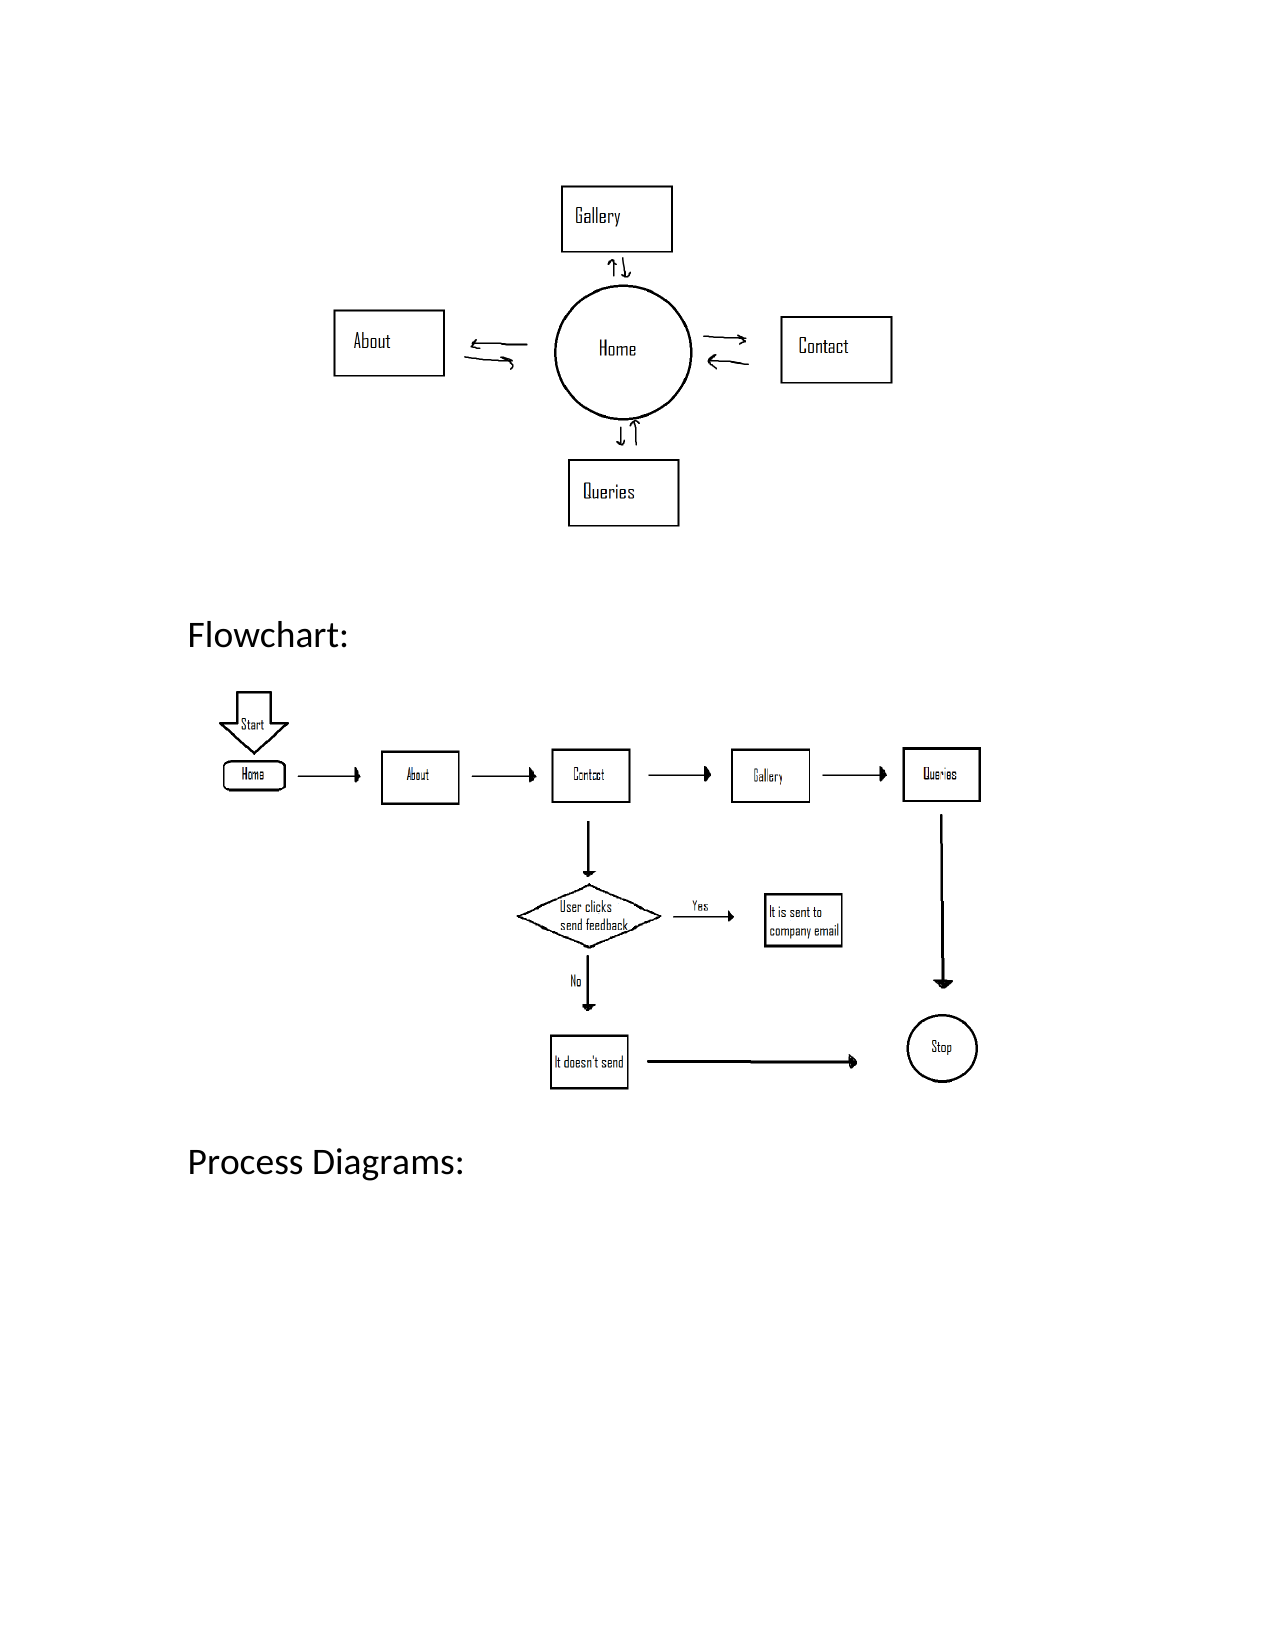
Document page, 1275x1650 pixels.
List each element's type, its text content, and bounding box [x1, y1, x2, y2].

text Process Diagrams: [187, 1138, 1125, 1184]
picture [187, 677, 1163, 1120]
text Flowchart: [187, 611, 1125, 657]
picture [187, 150, 1163, 593]
